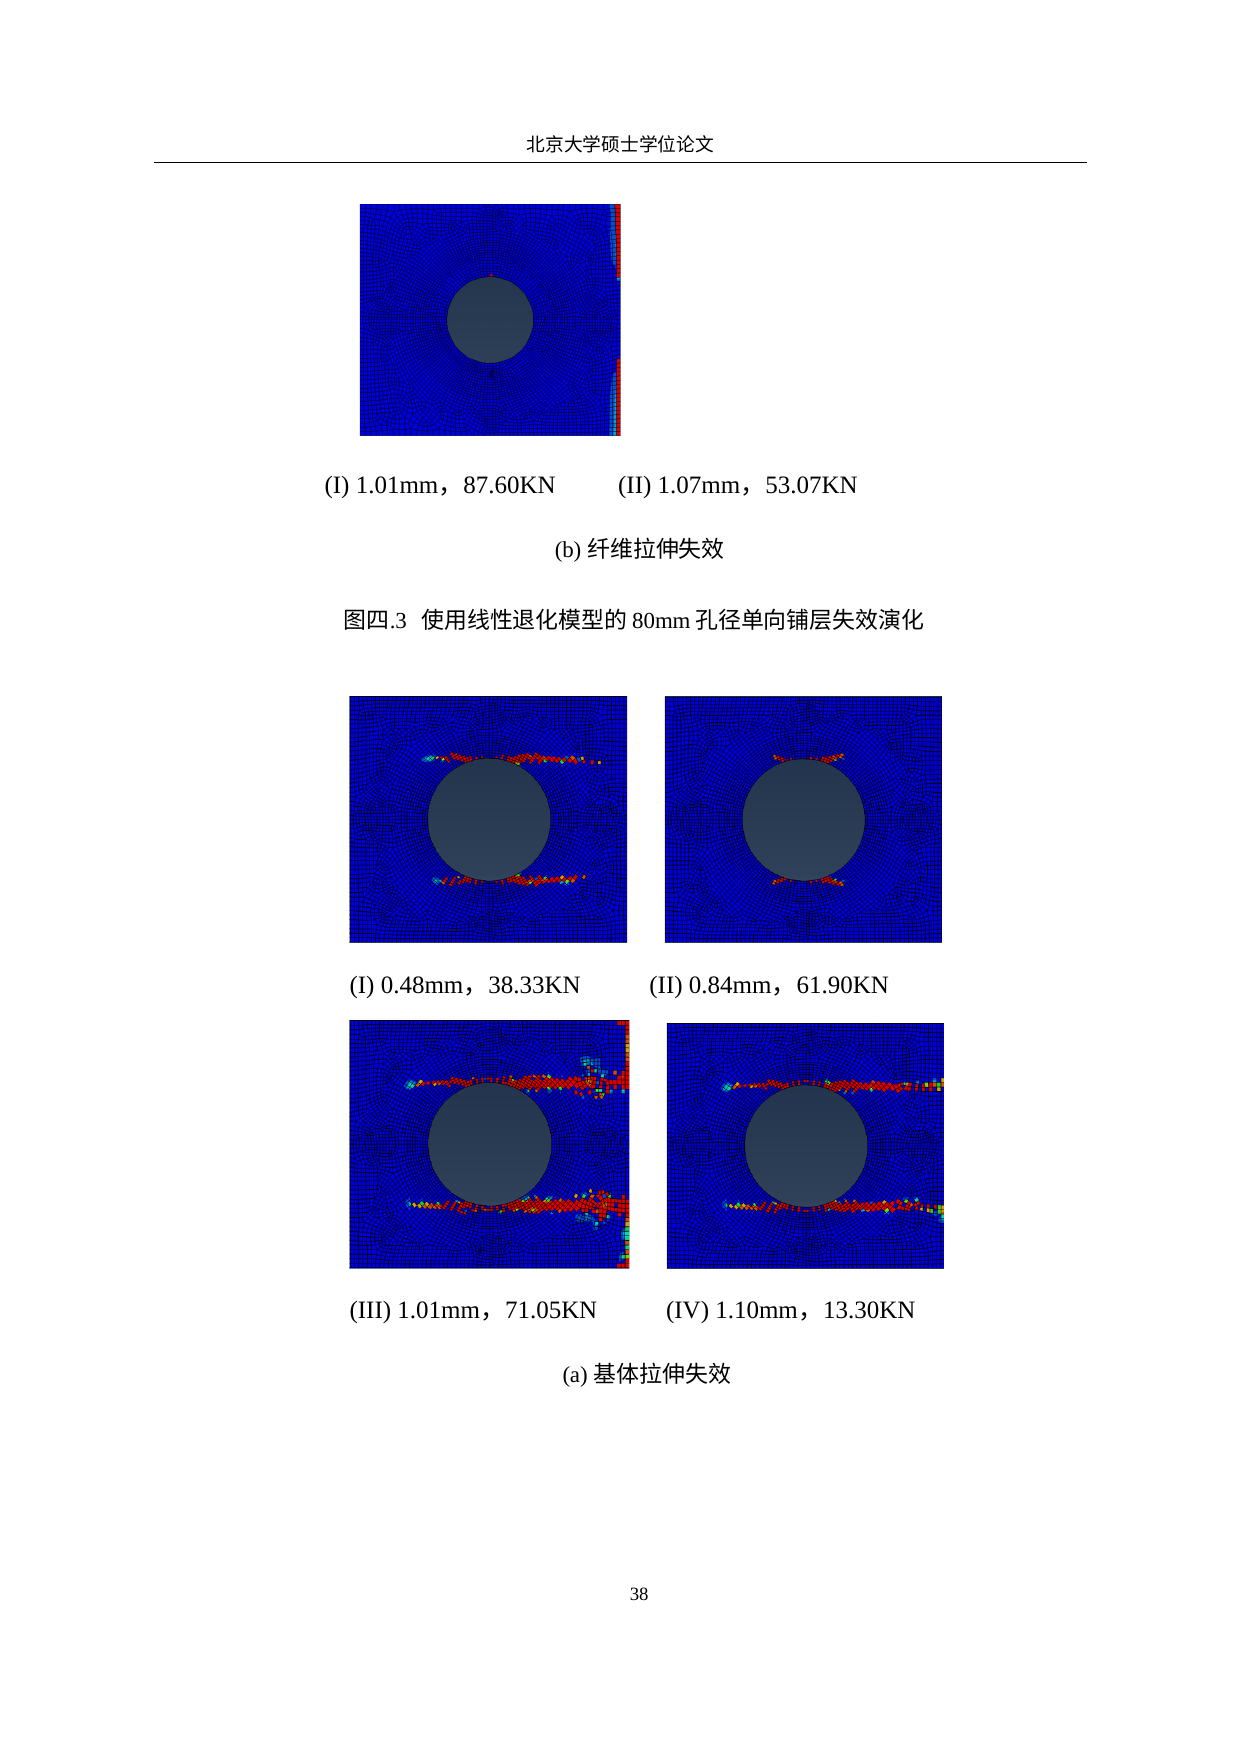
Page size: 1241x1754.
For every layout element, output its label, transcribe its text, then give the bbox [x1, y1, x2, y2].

text (a) 基体拉伸失效 [153, 1340, 1087, 1405]
subtitle 使用线性退化模型的80mm孔径单向铺层失效演化 [213, 586, 1087, 651]
text (III) 1.01mm，71.05KN (IV) 1.10mm，13.30KN [153, 1275, 1087, 1340]
text (b) 纤维拉伸失效 [153, 515, 1087, 580]
text (I) 0.48mm，38.33KN (II) 0.84mm，61.90KN [153, 950, 1087, 1015]
text (I) 1.01mm，87.60KN (II) 1.07mm，53.07KN [153, 450, 1087, 515]
picture [666, 1023, 944, 1269]
picture [664, 696, 942, 943]
picture [349, 1020, 630, 1269]
picture [349, 696, 628, 943]
picture [359, 204, 621, 436]
